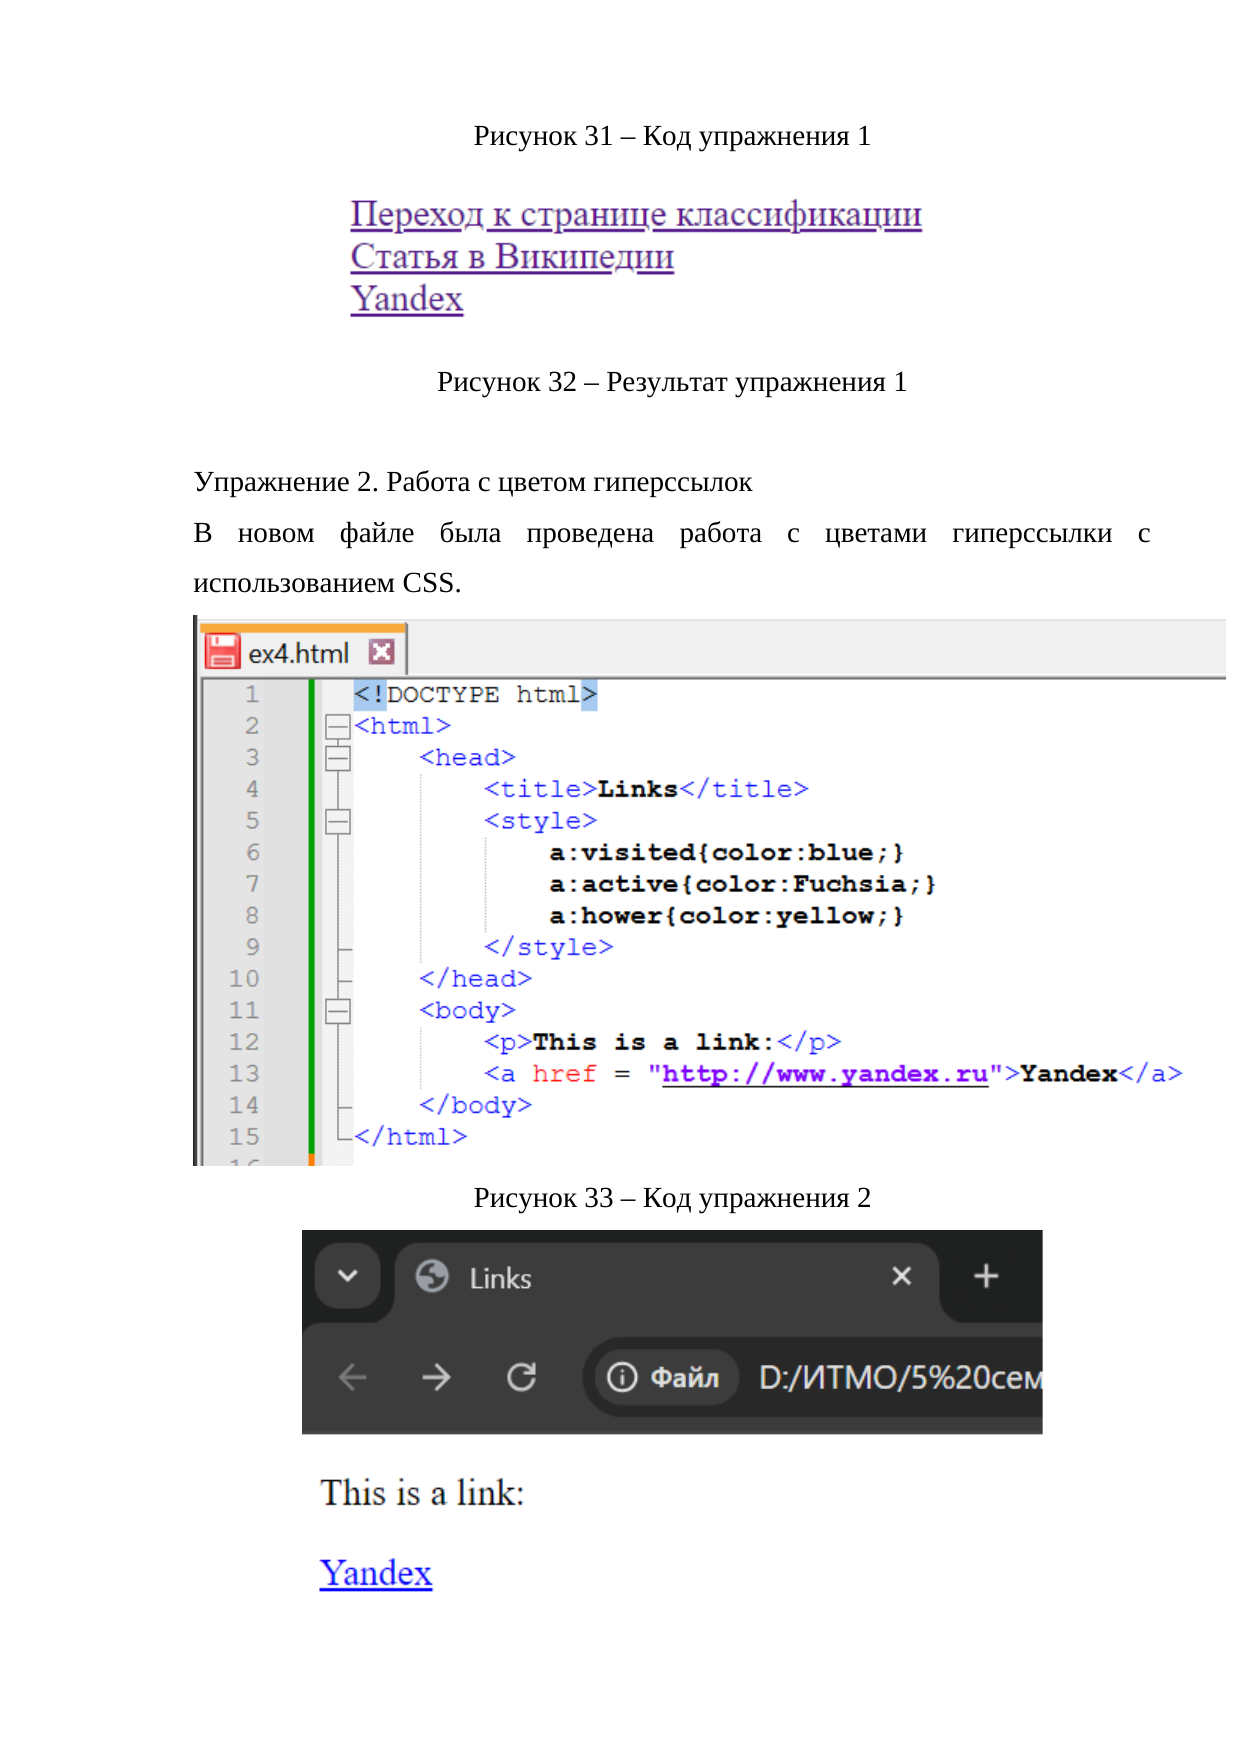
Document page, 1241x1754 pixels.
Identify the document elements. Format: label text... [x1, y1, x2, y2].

text В новом файле была проведена работа с цветами гиперссылки с использованием CSS. [193, 515, 1152, 598]
text Рисунок 31 – Код упражнения 1 [193, 118, 1152, 152]
text Упражнение 2. Работа с цветом гиперссылок [193, 464, 1152, 498]
text Рисунок 33 – Код упражнения 2 [193, 1180, 1152, 1213]
picture [302, 1230, 1043, 1614]
text Рисунок 32 – Результат упражнения 1 [193, 364, 1152, 397]
picture [193, 615, 1227, 1166]
picture [332, 168, 1013, 350]
